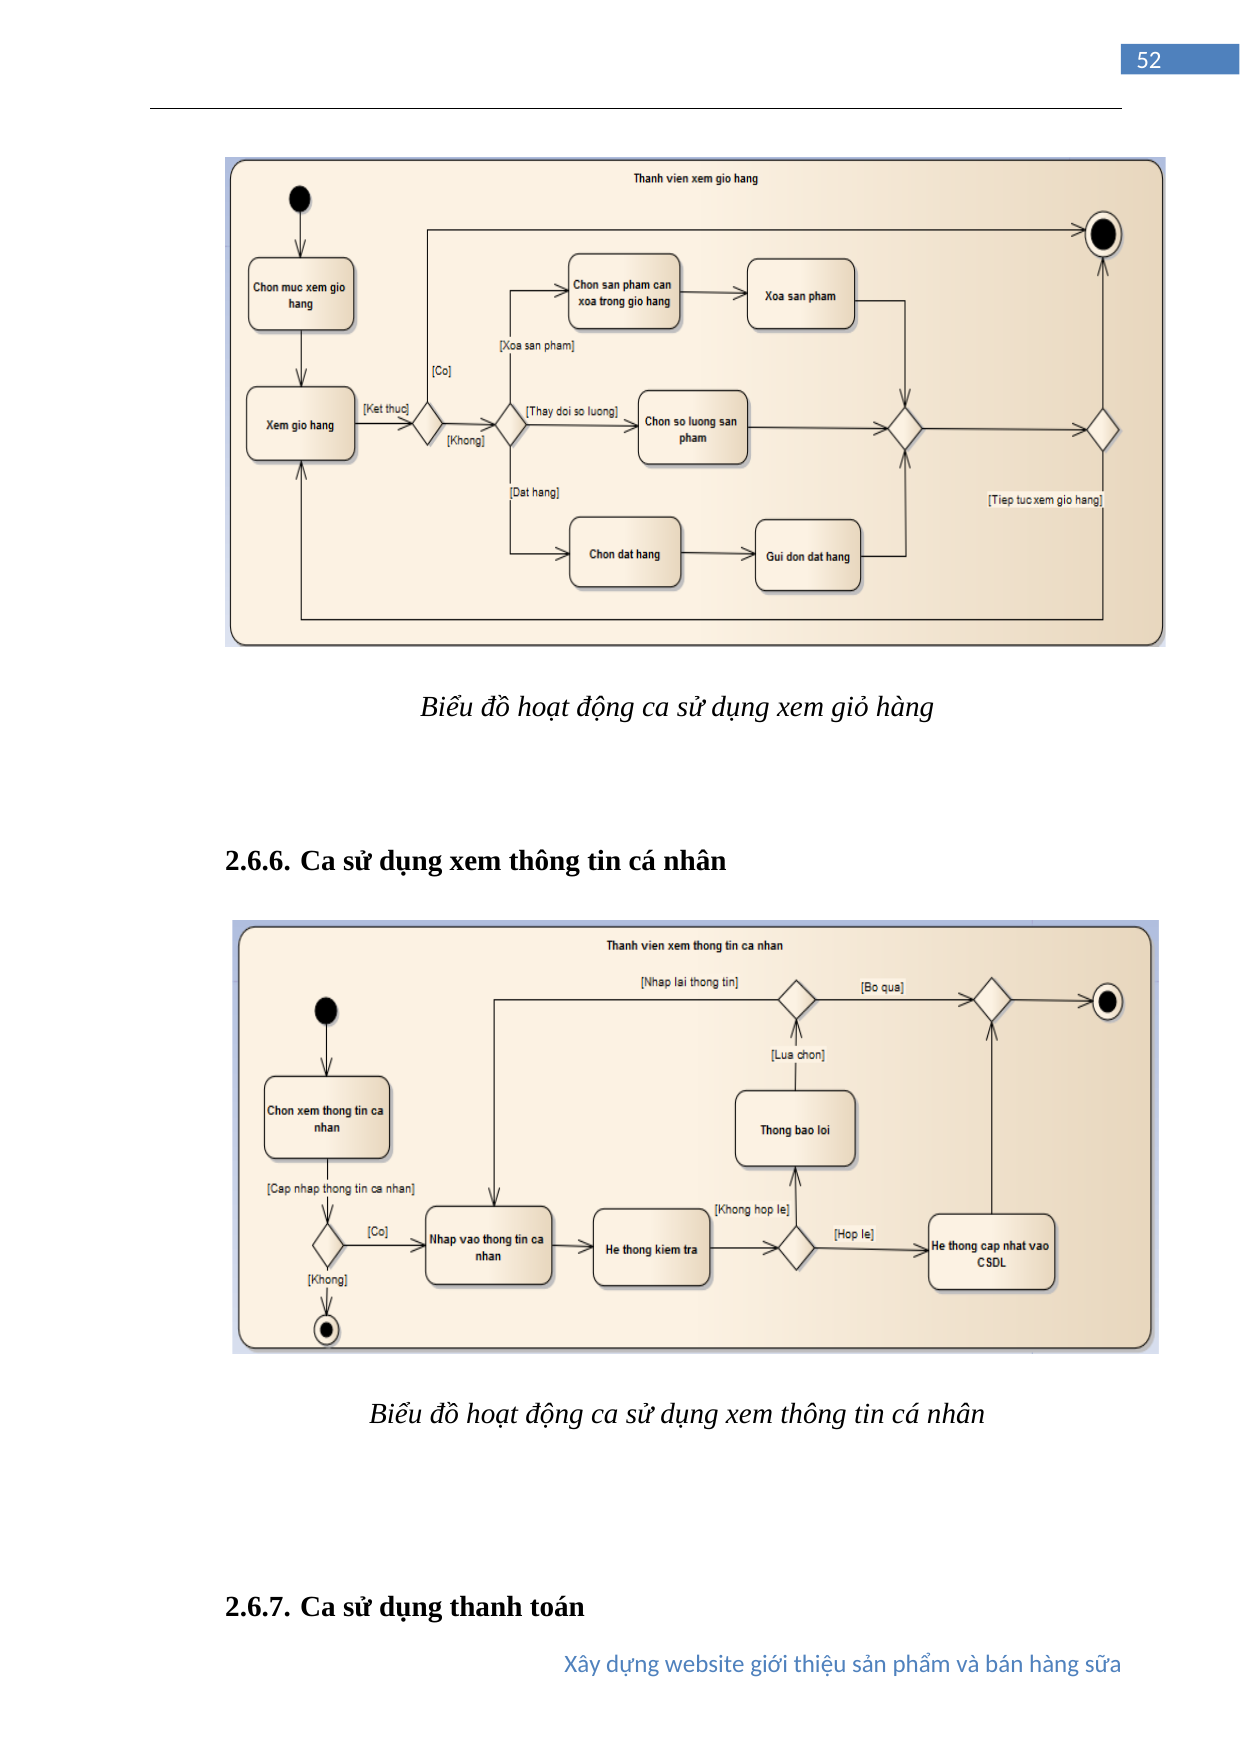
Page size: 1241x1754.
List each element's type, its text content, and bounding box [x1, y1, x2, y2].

list Ca sử dụng xem thông tin cá nhân [225, 843, 1122, 877]
picture [225, 157, 1166, 647]
list Ca sử dụng thanh toán [225, 1589, 1122, 1622]
list Biểu đồ hoạt động ca sử dụng xem thông tin cá nhân [232, 1396, 1122, 1430]
picture [232, 920, 1159, 1354]
list Biểu đồ hoạt động ca sử dụng xem giỏ hàng [232, 689, 1122, 723]
